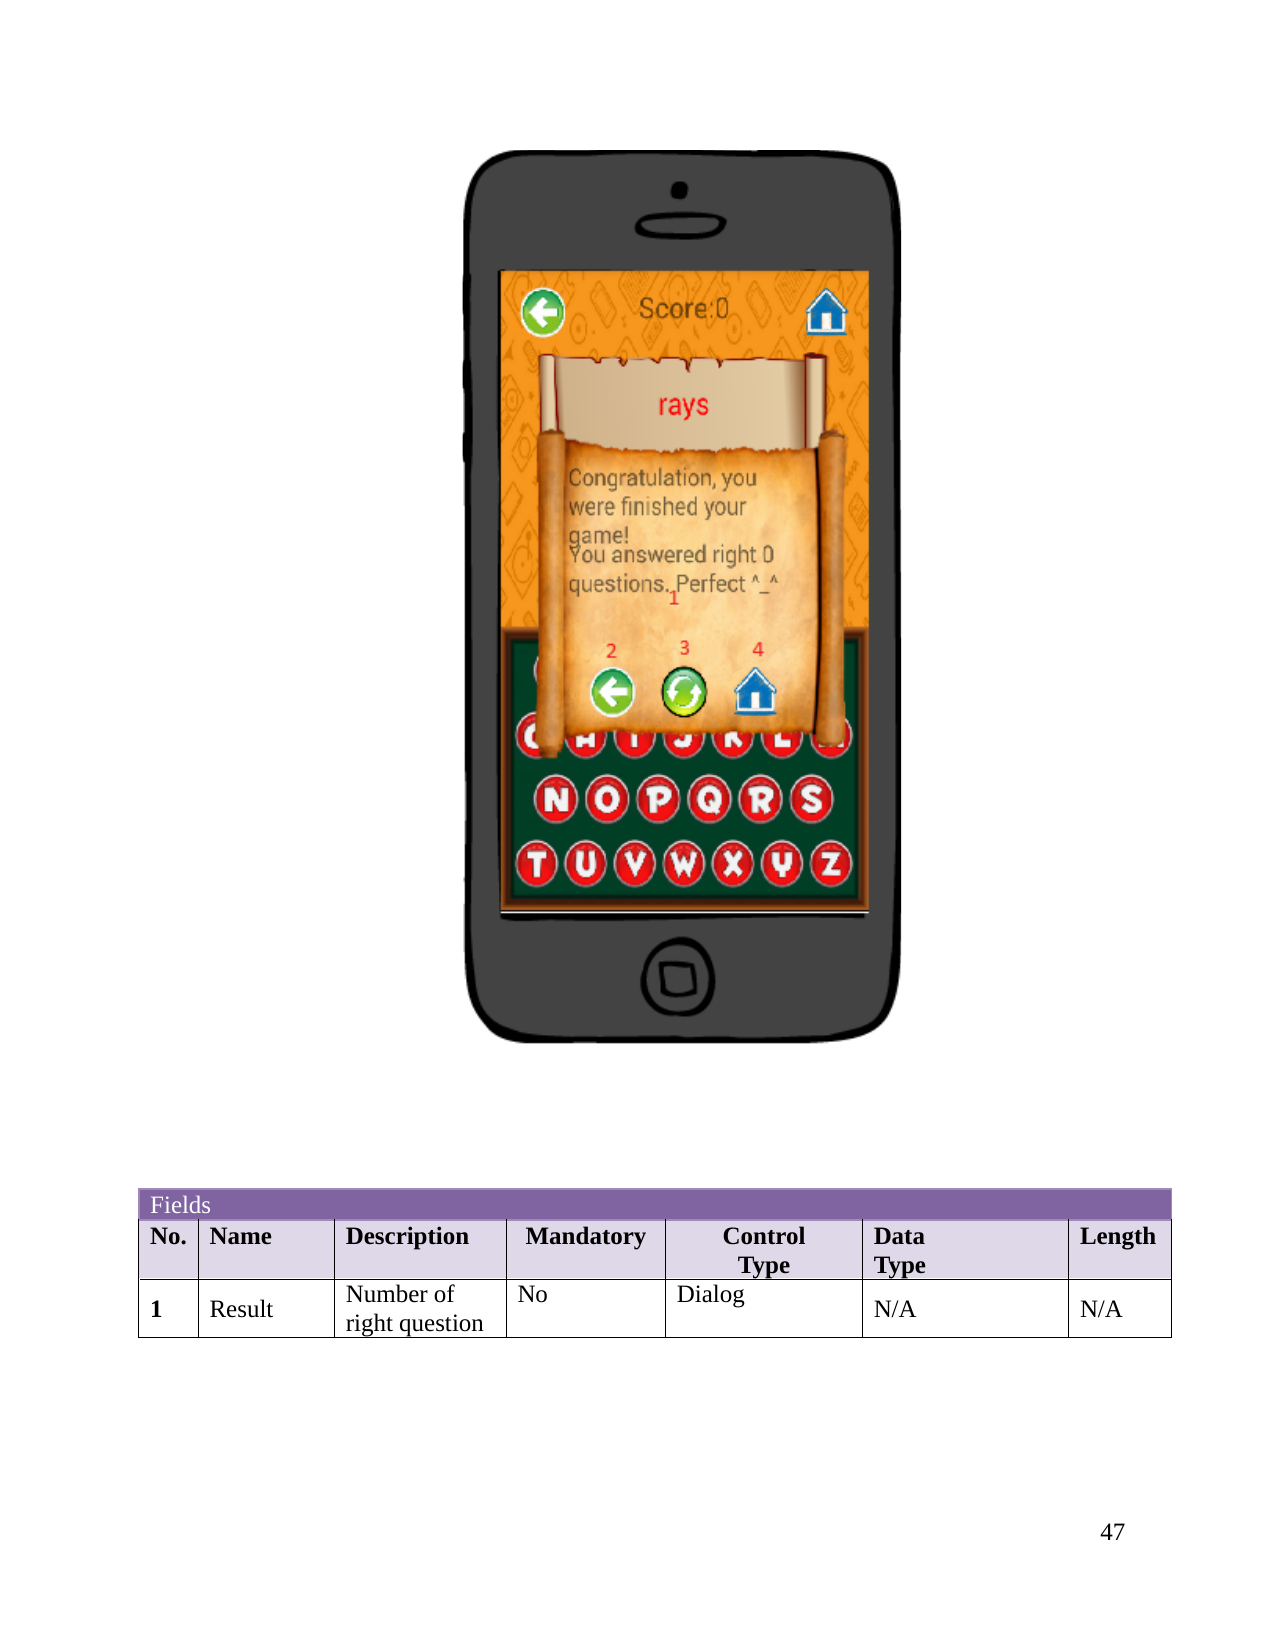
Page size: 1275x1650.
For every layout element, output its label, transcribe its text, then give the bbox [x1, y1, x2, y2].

table_cell Data Type [863, 1221, 1068, 1278]
table_cell Length [1069, 1221, 1171, 1278]
table_cell Description [335, 1221, 506, 1278]
table_cell N/A [1069, 1280, 1171, 1337]
table_cell No. [139, 1221, 198, 1278]
table_cell Name [199, 1221, 334, 1278]
table_cell Number of right question [335, 1280, 506, 1337]
picture [462, 150, 902, 1045]
table_cell Control Type [666, 1221, 862, 1278]
table_cell Dialog [666, 1280, 862, 1337]
table_cell No [507, 1280, 665, 1337]
table_cell 1 [139, 1279, 198, 1337]
table_cell Result [199, 1280, 334, 1337]
table_cell N/A [863, 1280, 1068, 1337]
table_cell Mandatory [507, 1221, 665, 1278]
table_header Fields [140, 1190, 1171, 1219]
